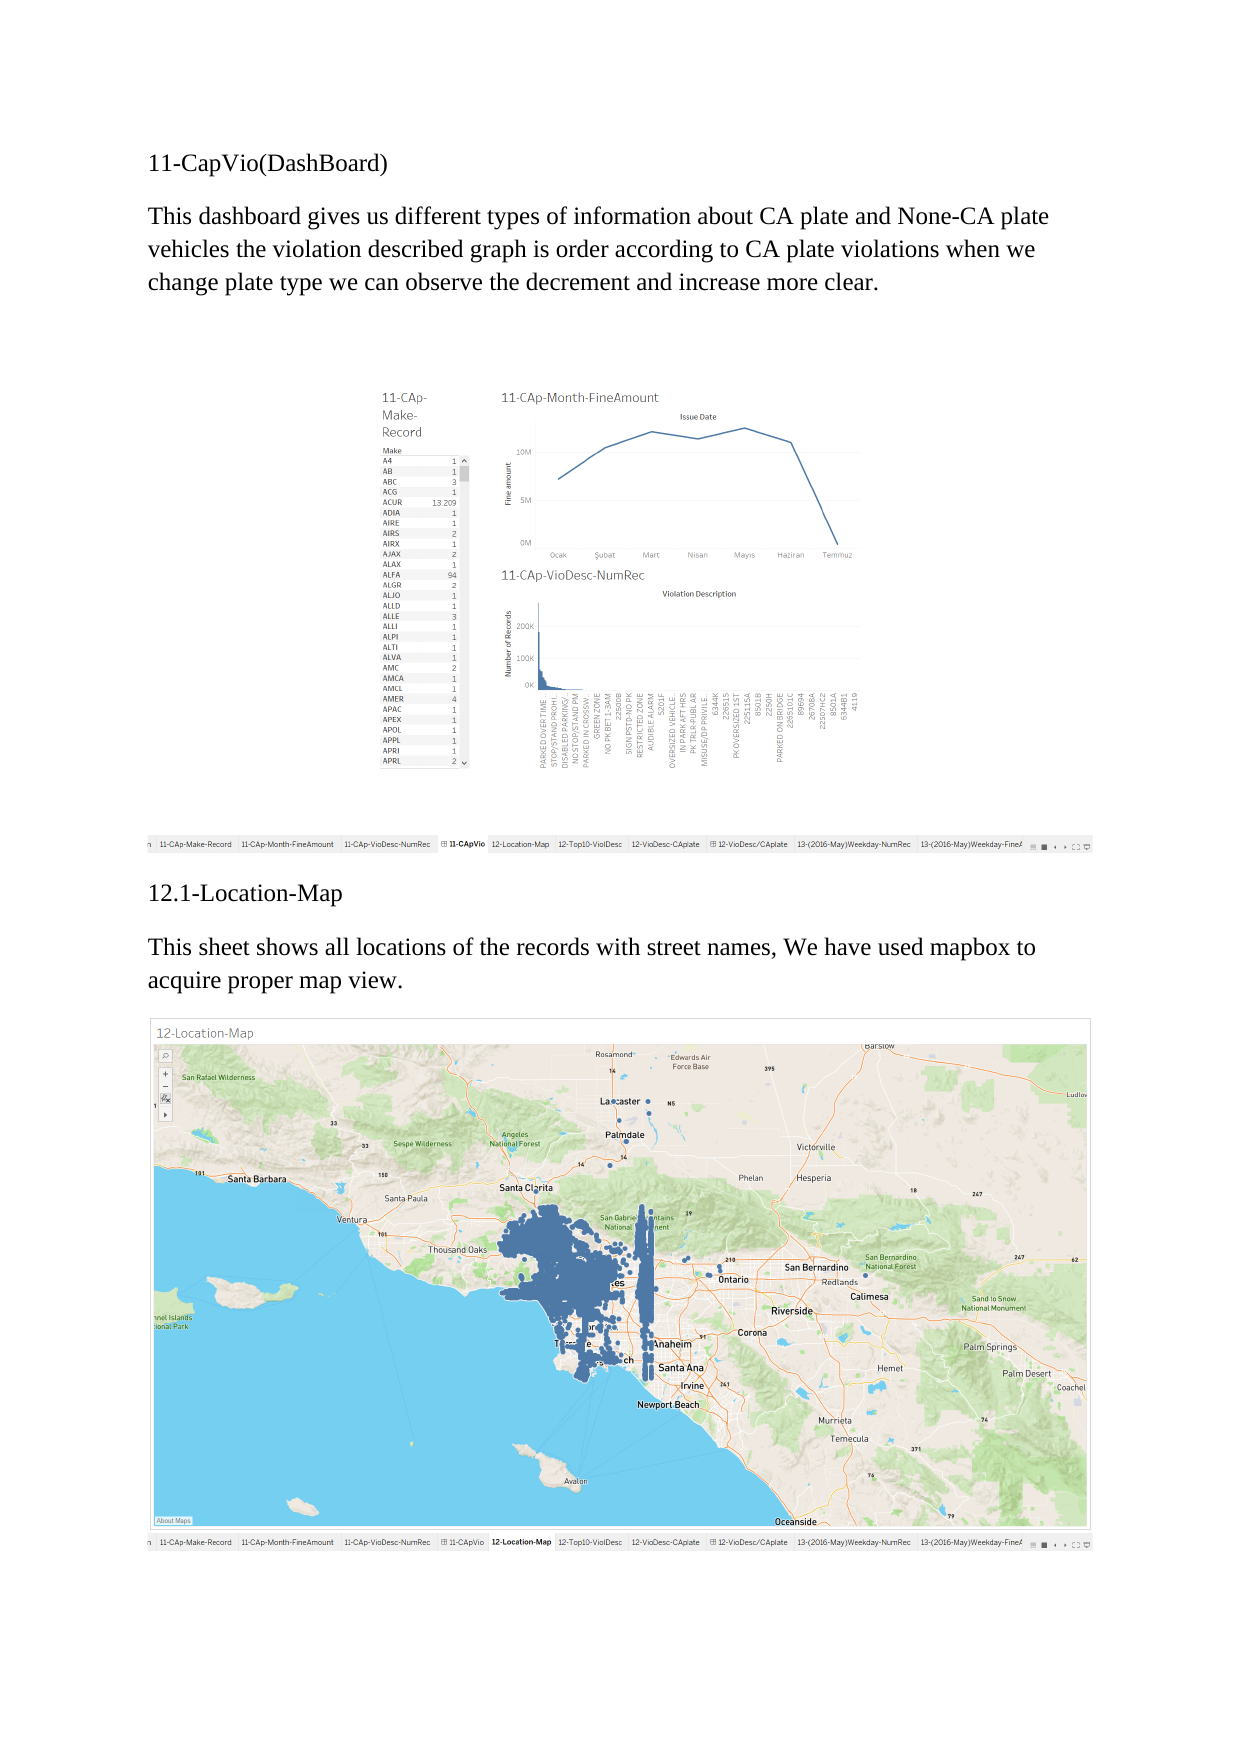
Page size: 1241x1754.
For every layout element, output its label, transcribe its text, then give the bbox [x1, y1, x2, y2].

picture [147, 321, 1093, 853]
text This sheet shows all locations of the records with street names, We have used mapbox to acquire proper map view. [148, 932, 1093, 993]
text 11-CapVio(DashBoard) [148, 148, 1093, 176]
text 12.1-Location-Map [148, 878, 1093, 907]
picture [147, 1018, 1093, 1551]
text This dashboard gives us different types of information about CA plate and None-CA plate vehicles the violation described graph is order according to CA plate violations when we change plate type we can observe the decrement and increase more clear. [148, 201, 1093, 296]
